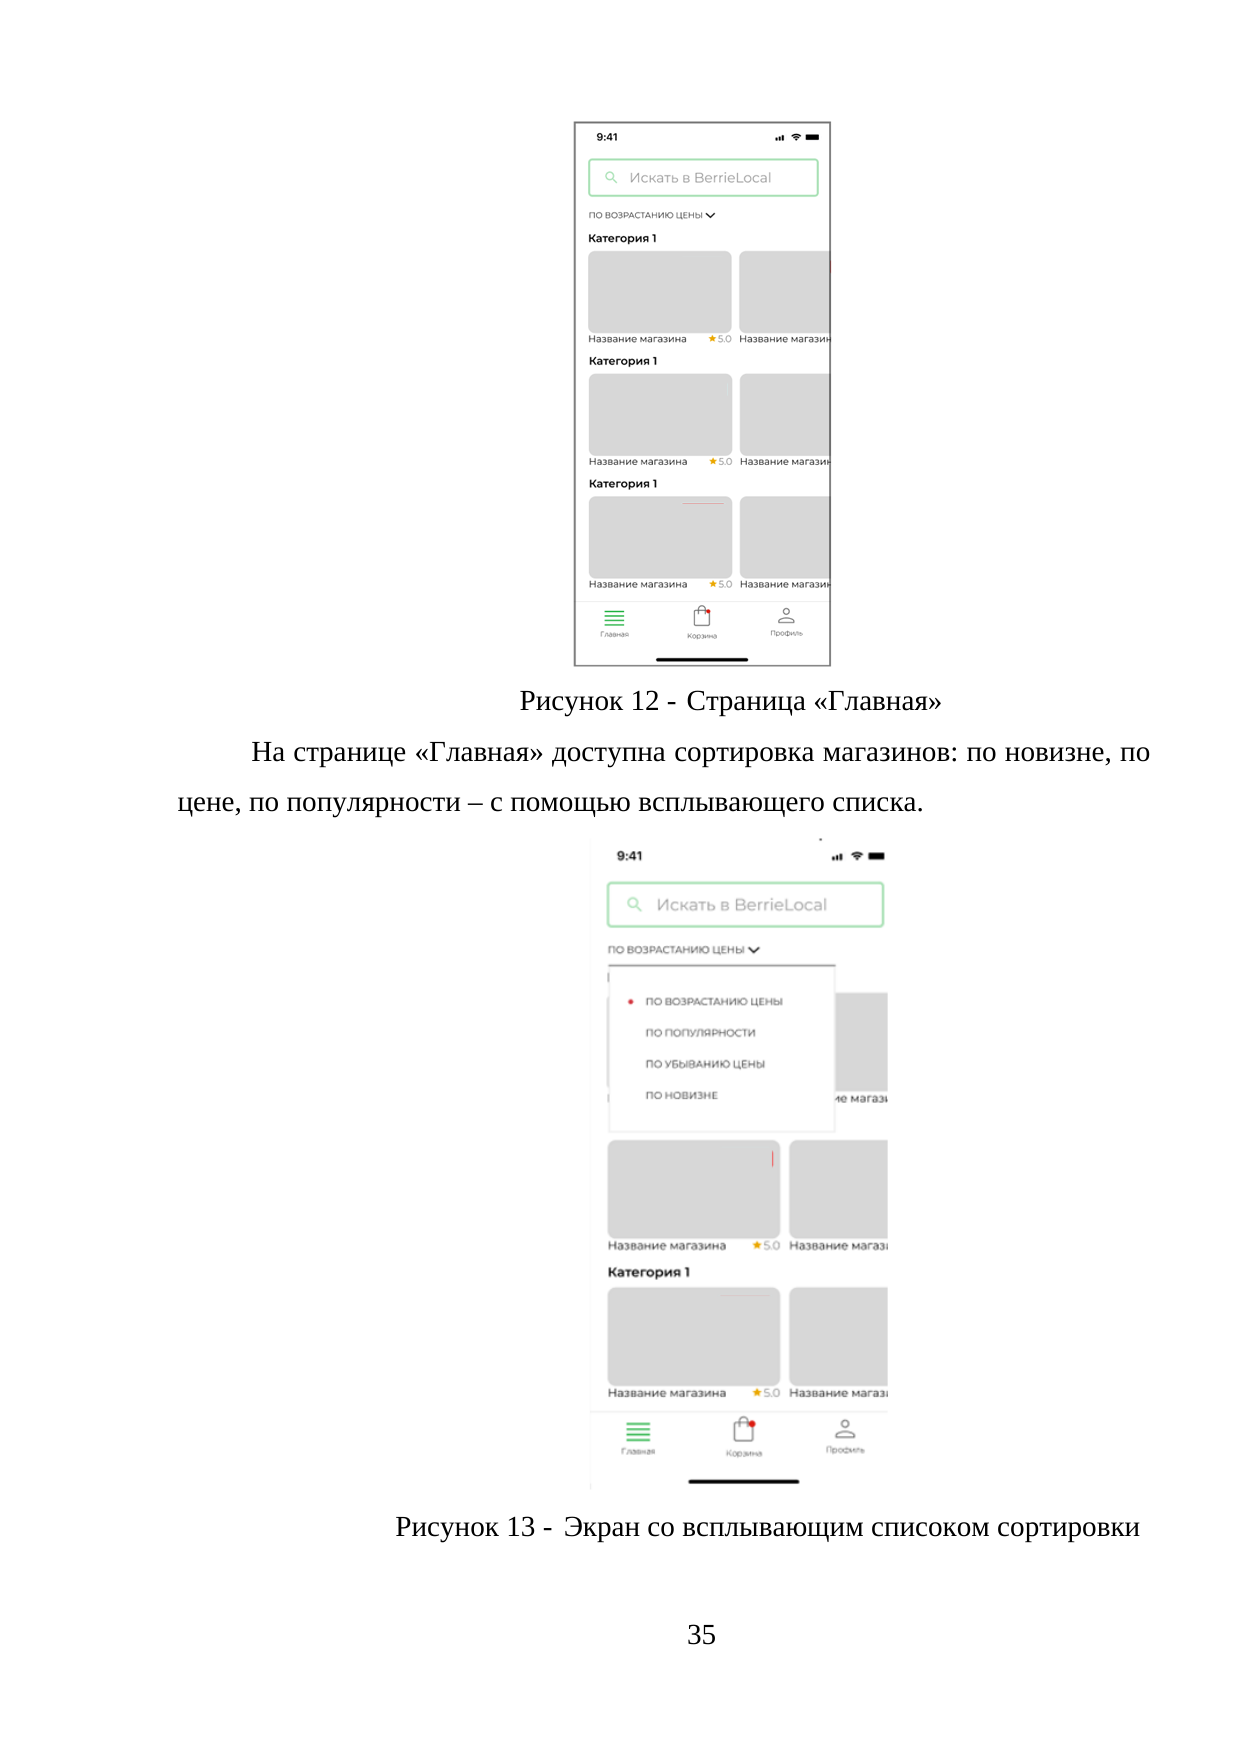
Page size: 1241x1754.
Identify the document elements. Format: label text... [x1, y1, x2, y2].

picture [571, 118, 832, 667]
text Страница «Главная» [310, 683, 1152, 717]
picture [589, 834, 888, 1493]
text Экран со всплывающим списоком сортировки [326, 1509, 1152, 1543]
text На странице «Главная» доступна сортировка магазинов: по новизне, по цене, по популярности – с помощью всплывающего списка. [177, 734, 1152, 817]
